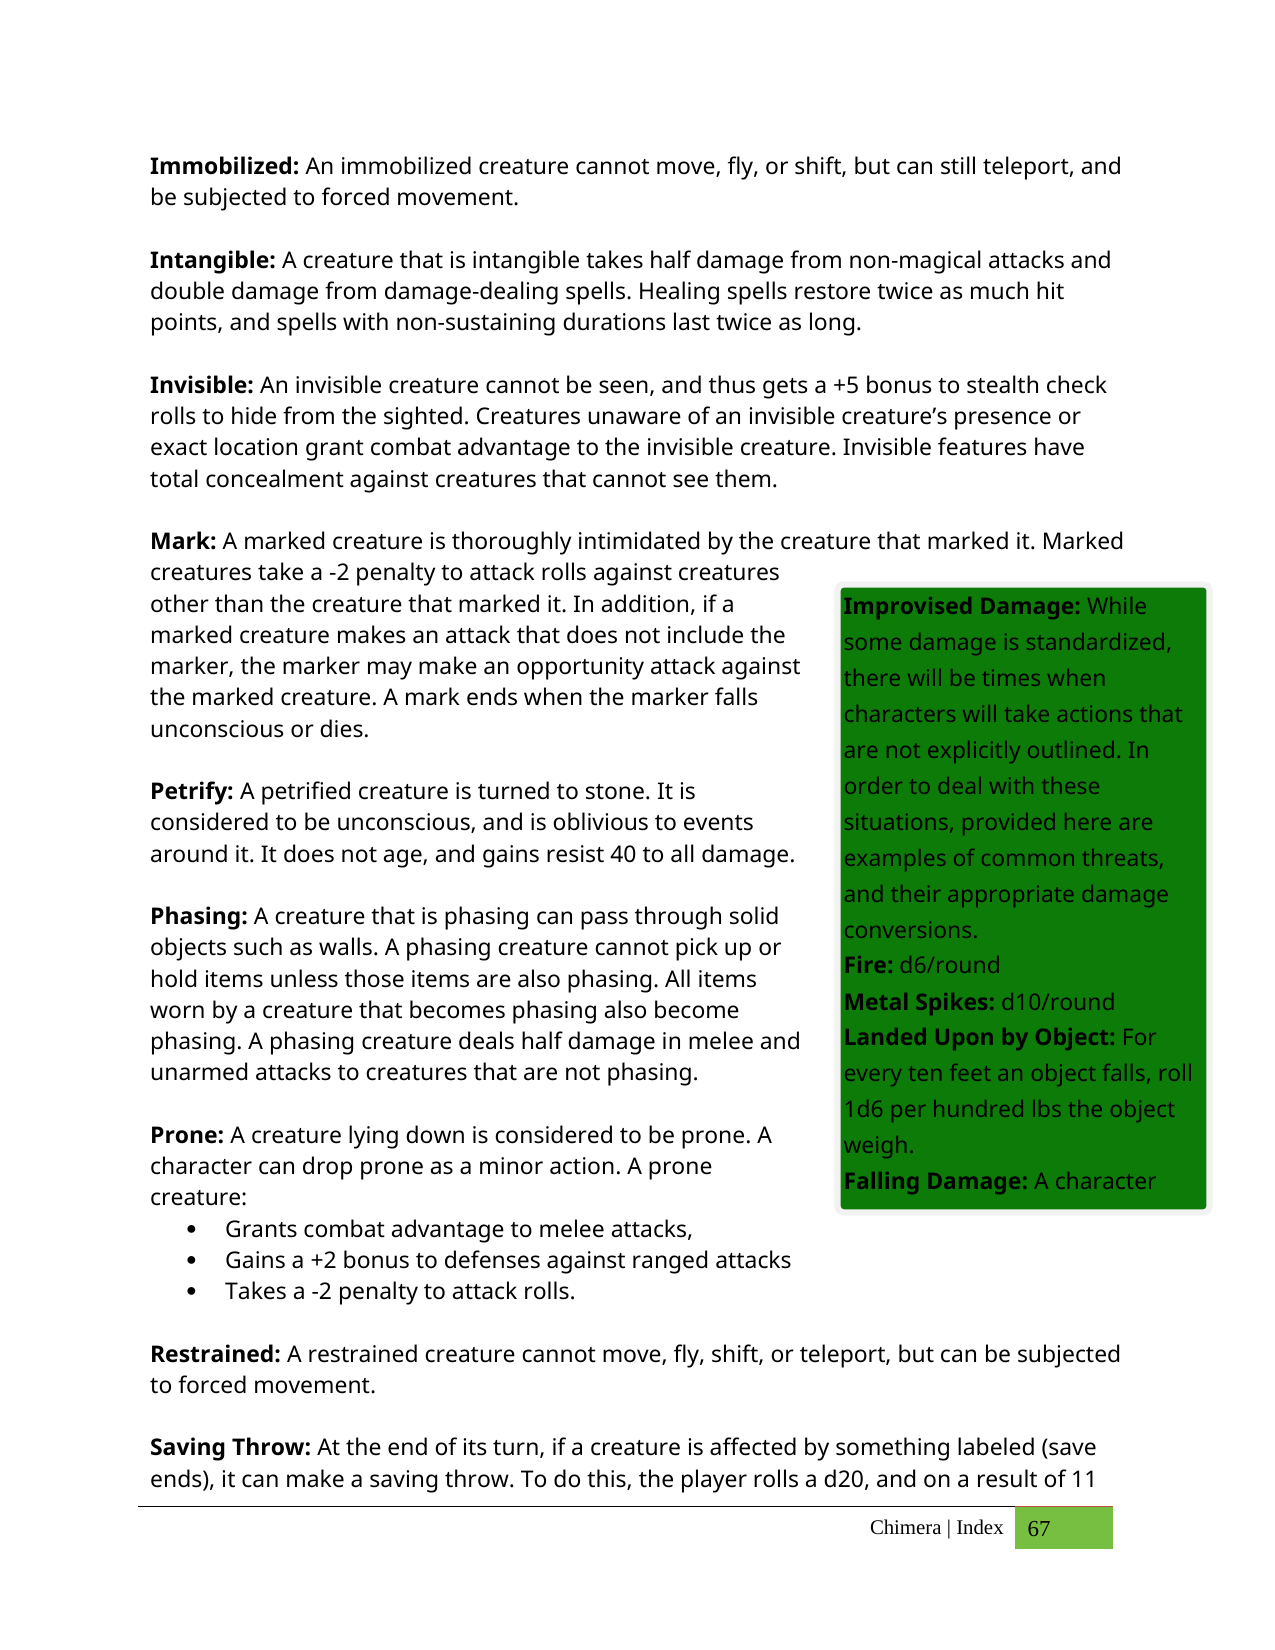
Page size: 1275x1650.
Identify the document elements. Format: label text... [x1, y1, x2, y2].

text Petrify: A petrified creature is turned to stone. It is considered to be unconscious, and is oblivious to events around it. It does not age, and gains resist 40 to all damage. Phasing: A creature that is phasing can pass through solid objects such as walls. A phasing creature cannot pick up or hold items unless those items are also phasing. All items worn by a creature that becomes phasing also become phasing. A phasing creature deals half damage in melee and unarmed attacks to creatures that are not phasing. [150, 775, 834, 1087]
list Takes a -2 penalty to attack rolls. [187, 1275, 1125, 1306]
text Invisible: An invisible creature cannot be seen, and thus gets a +5 bonus to stealth check rolls to hide from the sighted. Creatures unaware of an invisible creature’s presence or exact location grant combat advantage to the invisible creature. Invisible features have total concealment against creatures that cannot see them. Mark: A marked creature is thoroughly intimidated by the creature that marked it. Marked creatures take a -2 penalty to attack rolls against creatures other than the creature that marked it. In addition, if a marked creature makes an attack that does not include the marker, the marker may make an opportunity attack against the marked creature. A mark ends when the marker falls unconscious or dies. [150, 369, 1125, 744]
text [150, 1431, 1125, 1494]
text Intangible: A creature that is intangible takes half damage from non-magical attacks and double damage from damage-dealing spells. Healing spells restore twice as much hit points, and spells with non-sustaining durations last twice as long. [150, 244, 1125, 337]
text Restrained: A restrained creature cannot move, fly, shift, or teleport, but can be subjected to forced movement. [150, 1337, 1125, 1400]
text Immobilized: An immobilized creature cannot move, fly, or shift, but can still teleport, and be subjected to forced movement. [150, 150, 1125, 212]
list Grants combat advantage to melee attacks, [187, 1212, 1125, 1244]
text Prone: A creature lying down is considered to be prone. A character can drop prone as a minor action. A prone creature: [150, 1119, 835, 1212]
list Gains a +2 bonus to defenses against ranged attacks [187, 1244, 1125, 1275]
